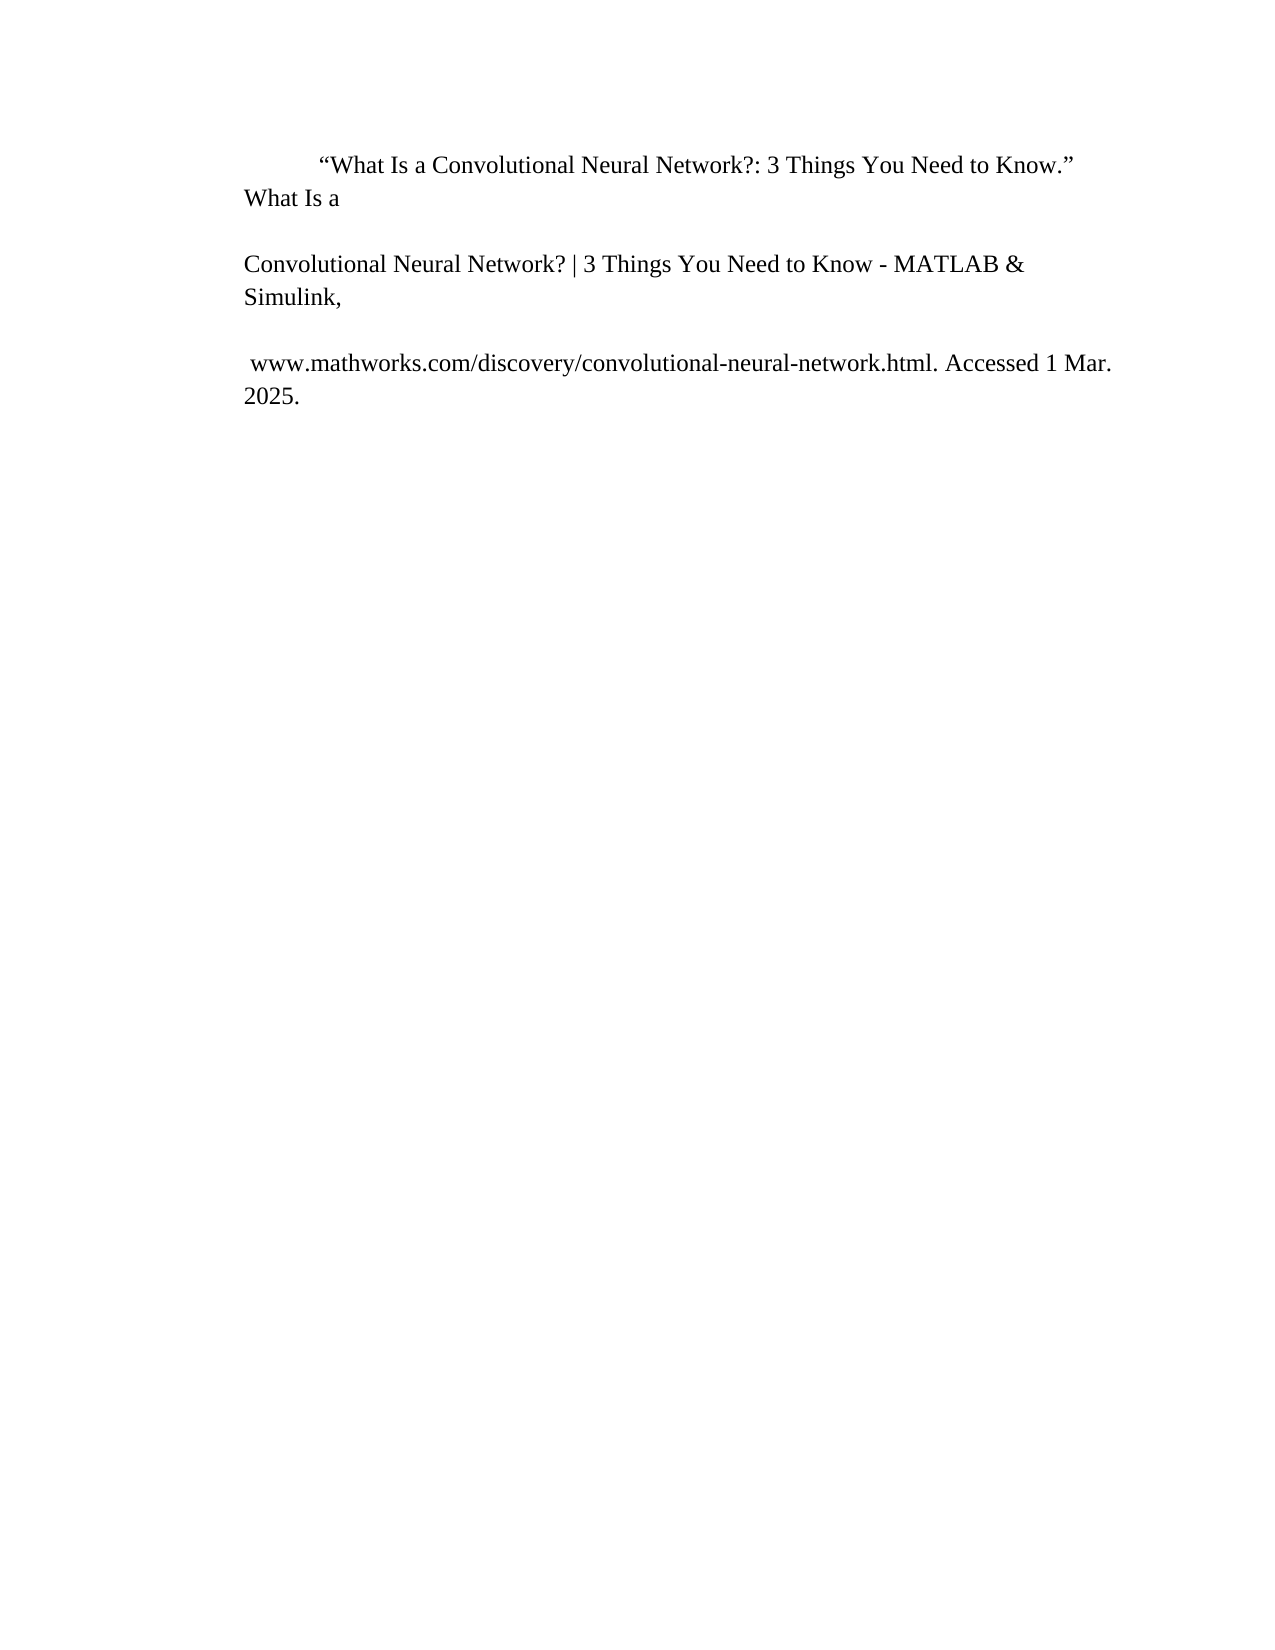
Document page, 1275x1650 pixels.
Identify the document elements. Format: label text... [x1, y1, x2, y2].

text Convolutional Neural Network? | 3 Things You Need to Know - MATLAB & Simulink, [244, 249, 1125, 311]
text “What Is a Convolutional Neural Network?: 3 Things You Need to Know.” What Is a [244, 150, 1125, 212]
text www.mathworks.com/discovery/convolutional-neural-network.html. Accessed 1 Mar. 2025. [244, 348, 1125, 410]
